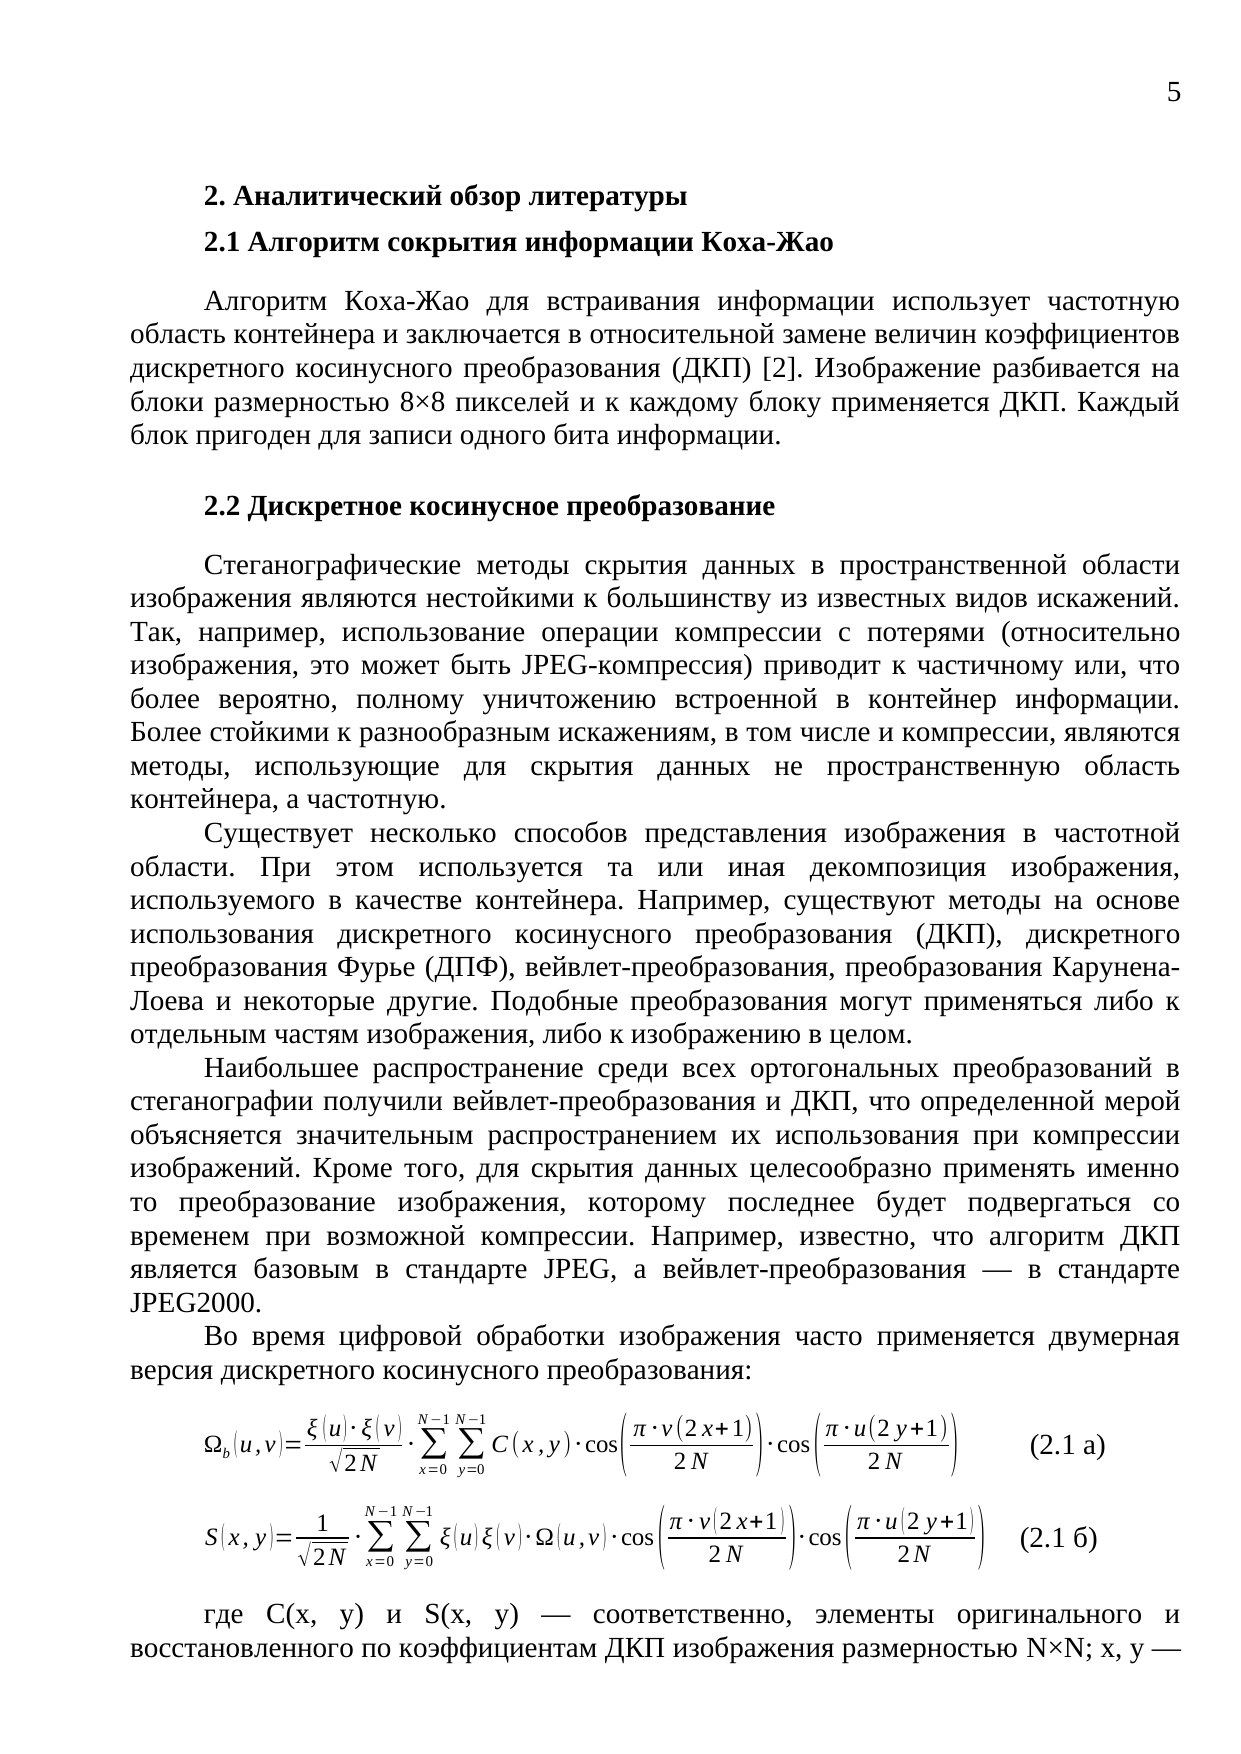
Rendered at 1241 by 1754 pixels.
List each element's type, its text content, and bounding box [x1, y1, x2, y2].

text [130, 1596, 1181, 1663]
subtitle 2.2 Дискретное косинусное преобразование [130, 488, 1181, 522]
text Наибольшее распространение среди всех ортогональных преобразований в стеганографии получили вейвлет-преобразования и ДКП, что определенной мерой объясняется значительным распространением их использования при компрессии изображений. Кроме того, для скрытия данных целесообразно применять именно то преобразование изображения, которому последнее будет подвергаться со временем при возможной компрессии. Например, известно, что алгоритм ДКП является базовым в стандарте JPEG, а вейвлет-преобразования — в стандарте JPEG2000. [130, 1050, 1181, 1318]
text 2. Аналитический обзор литературы [130, 178, 1181, 212]
text Существует несколько способов представления изображения в частотной области. При этом используется та или иная декомпозиция изображения, используемого в качестве контейнера. Например, существуют методы на основе использования дискретного косинусного преобразования (ДКП), дискретного преобразования Фурье (ДПФ), вейвлет-преобразования, преобразования Карунена-Лоева и некоторые другие. Подобные преобразования могут применяться либо к отдельным частям изображения, либо к изображению в целом. [130, 815, 1181, 1050]
text Алгоритм Коха-Жао для встраивания информации использует частотную область контейнера и заключается в относительной замене величин коэффициентов дискретного косинусного преобразования (ДКП) [2]. Изображение разбивается на блоки размерностью 8×8 пикселей и к каждому блоку применяется ДКП. Каждый блок пригоден для записи одного бита информации. [130, 283, 1181, 451]
text (2.1 a) [130, 1410, 1181, 1478]
text (2.1 б) [130, 1503, 1181, 1571]
subtitle 2.1 Алгоритм сокрытия информации Коха-Жао [130, 224, 1181, 258]
text Во время цифровой обработки изображения часто применяется двумерная версия дискретного косинусного преобразования: [130, 1318, 1181, 1385]
text Стеганографические методы скрытия данных в пространственной области изображения являются нестойкими к большинству из известных видов искажений. Так, например, использование операции компрессии с потерями (относительно изображения, это может быть JPEG-компрессия) приводит к частичному или, что более вероятно, полному уничтожению встроенной в контейнер информации. Более стойкими к разнообразным искажениям, в том числе и компрессии, являются методы, использующие для скрытия данных не пространственную область контейнера, а частотную. [130, 547, 1181, 815]
